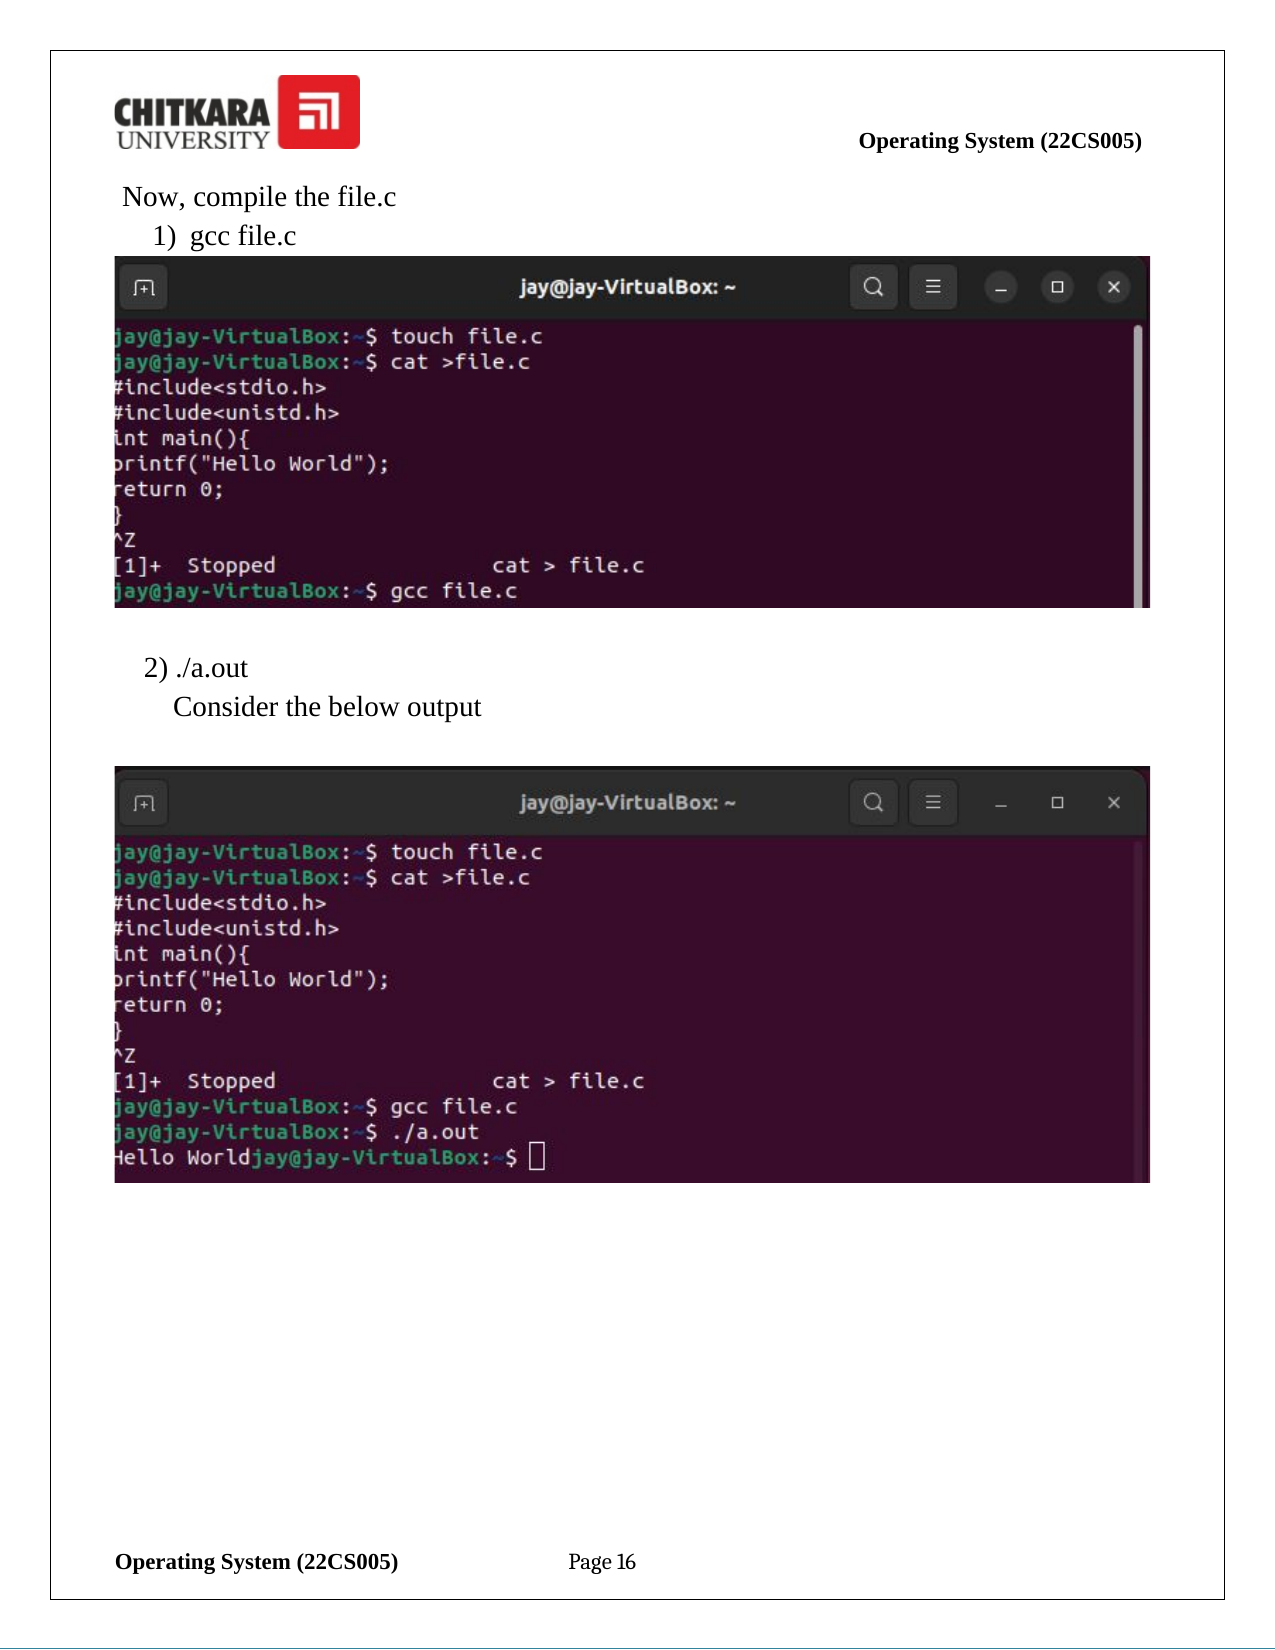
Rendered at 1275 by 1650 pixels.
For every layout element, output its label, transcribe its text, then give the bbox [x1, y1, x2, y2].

text Consider the below output [114, 689, 1150, 723]
text 2) ./a.out [114, 651, 1150, 684]
list gcc file.c [152, 218, 1150, 252]
text Now, compile the file.c [114, 179, 1150, 213]
picture [114, 256, 1150, 608]
picture [114, 75, 360, 149]
picture [114, 766, 1150, 1183]
